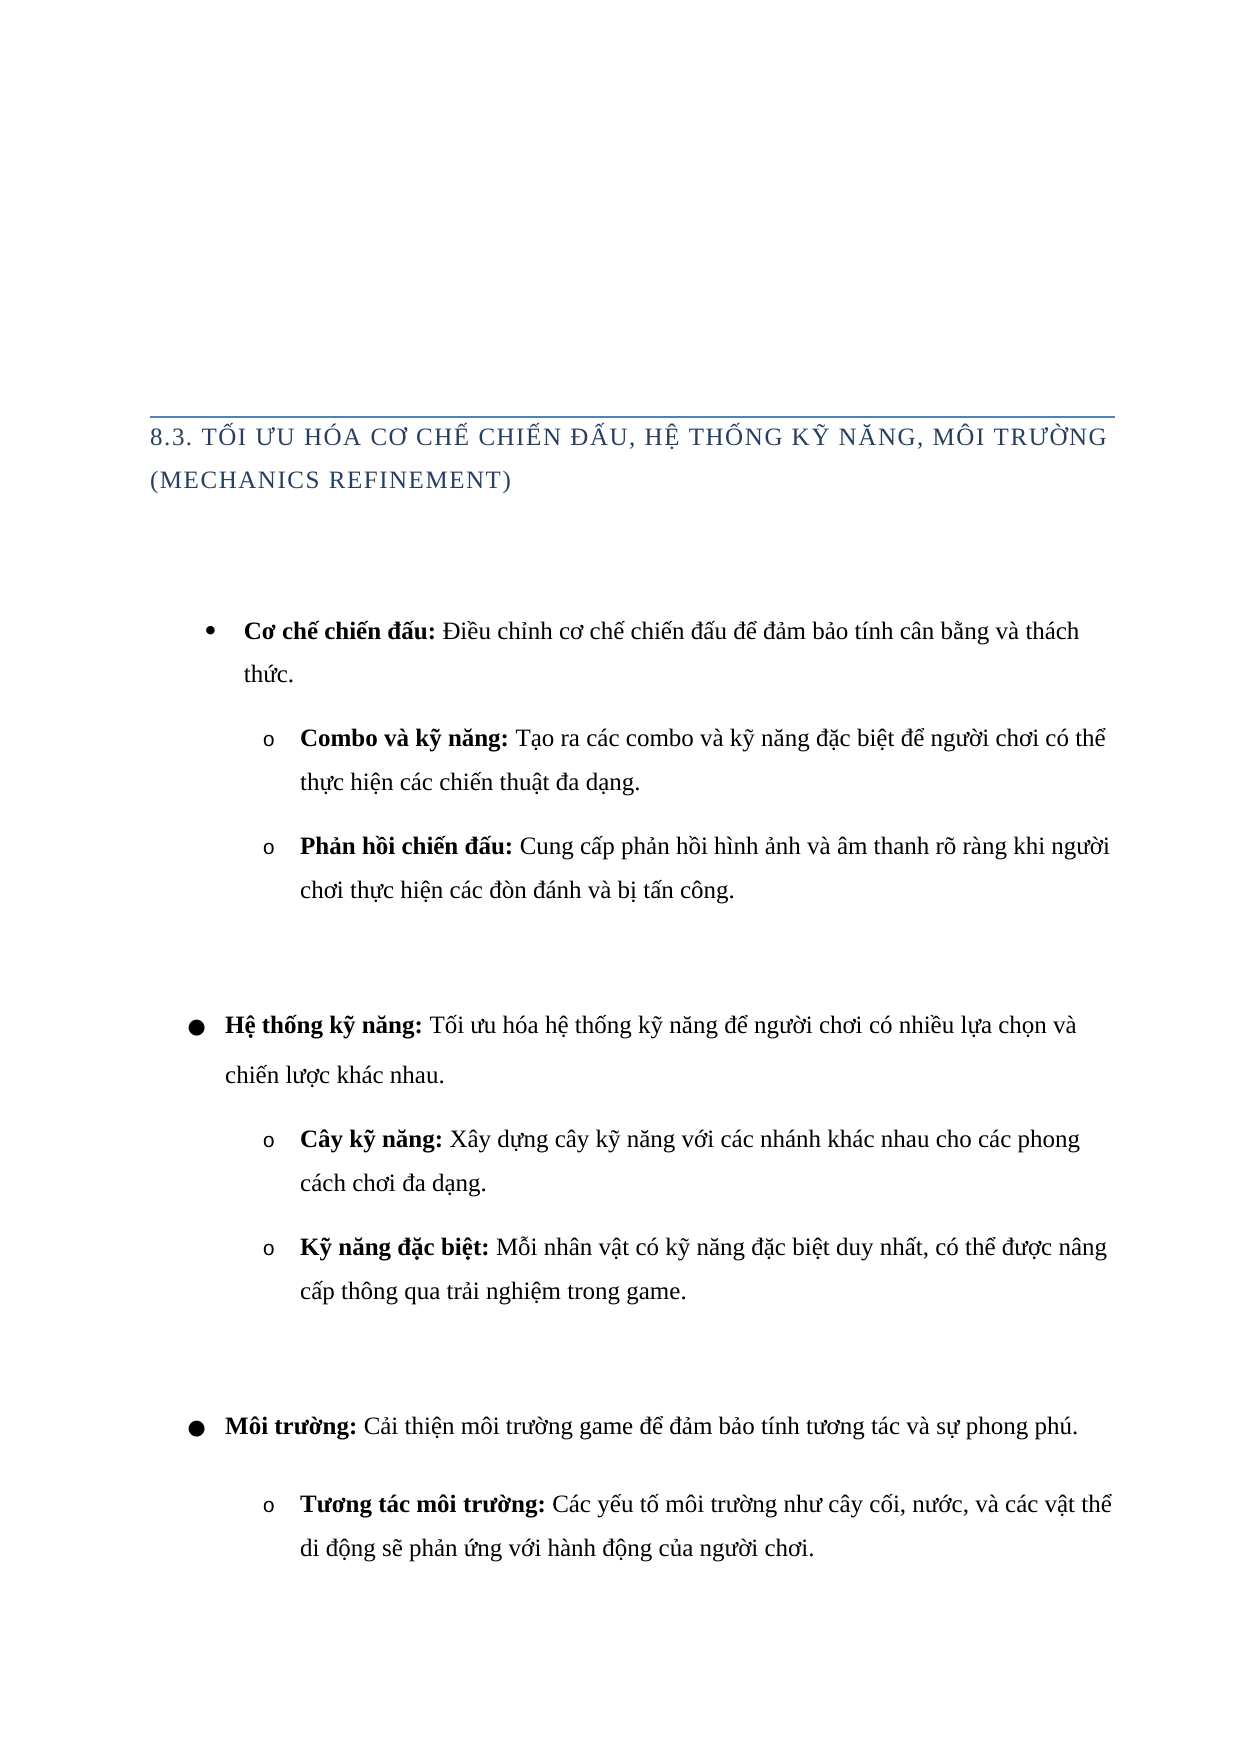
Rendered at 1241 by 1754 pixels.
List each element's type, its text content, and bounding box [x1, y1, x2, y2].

subtitle 8.3. Tối ưu hóa cơ chế chiến đấu, hệ thống kỹ năng, môi trường (Mechanics Refinement) [150, 418, 1115, 530]
list Môi trường: Cải thiện môi trường game để đảm bảo tính tương tác và sự phong phú. [187, 1404, 1115, 1447]
list Cơ chế chiến đấu: Điều chỉnh cơ chế chiến đấu để đảm bảo tính cân bằng và thách thức. [206, 616, 1115, 688]
list Cây kỹ năng: Xây dựng cây kỹ năng với các nhánh khác nhau cho các phong cách chơi đa dạng. [262, 1124, 1115, 1197]
list Kỹ năng đặc biệt: Mỗi nhân vật có kỹ năng đặc biệt duy nhất, có thể được nâng cấp thông qua trải nghiệm trong game. [262, 1232, 1115, 1305]
list Hệ thống kỹ năng: Tối ưu hóa hệ thống kỹ năng để người chơi có nhiều lựa chọn và chiến lược khác nhau. [187, 1003, 1115, 1089]
list Tương tác môi trường: Các yếu tố môi trường như cây cối, nước, và các vật thể di động sẽ phản ứng với hành động của người chơi. [262, 1489, 1115, 1561]
list Phản hồi chiến đấu: Cung cấp phản hồi hình ảnh và âm thanh rõ ràng khi người chơi thực hiện các đòn đánh và bị tấn công. [262, 831, 1115, 904]
list Combo và kỹ năng: Tạo ra các combo và kỹ năng đặc biệt để người chơi có thể thực hiện các chiến thuật đa dạng. [262, 723, 1115, 796]
